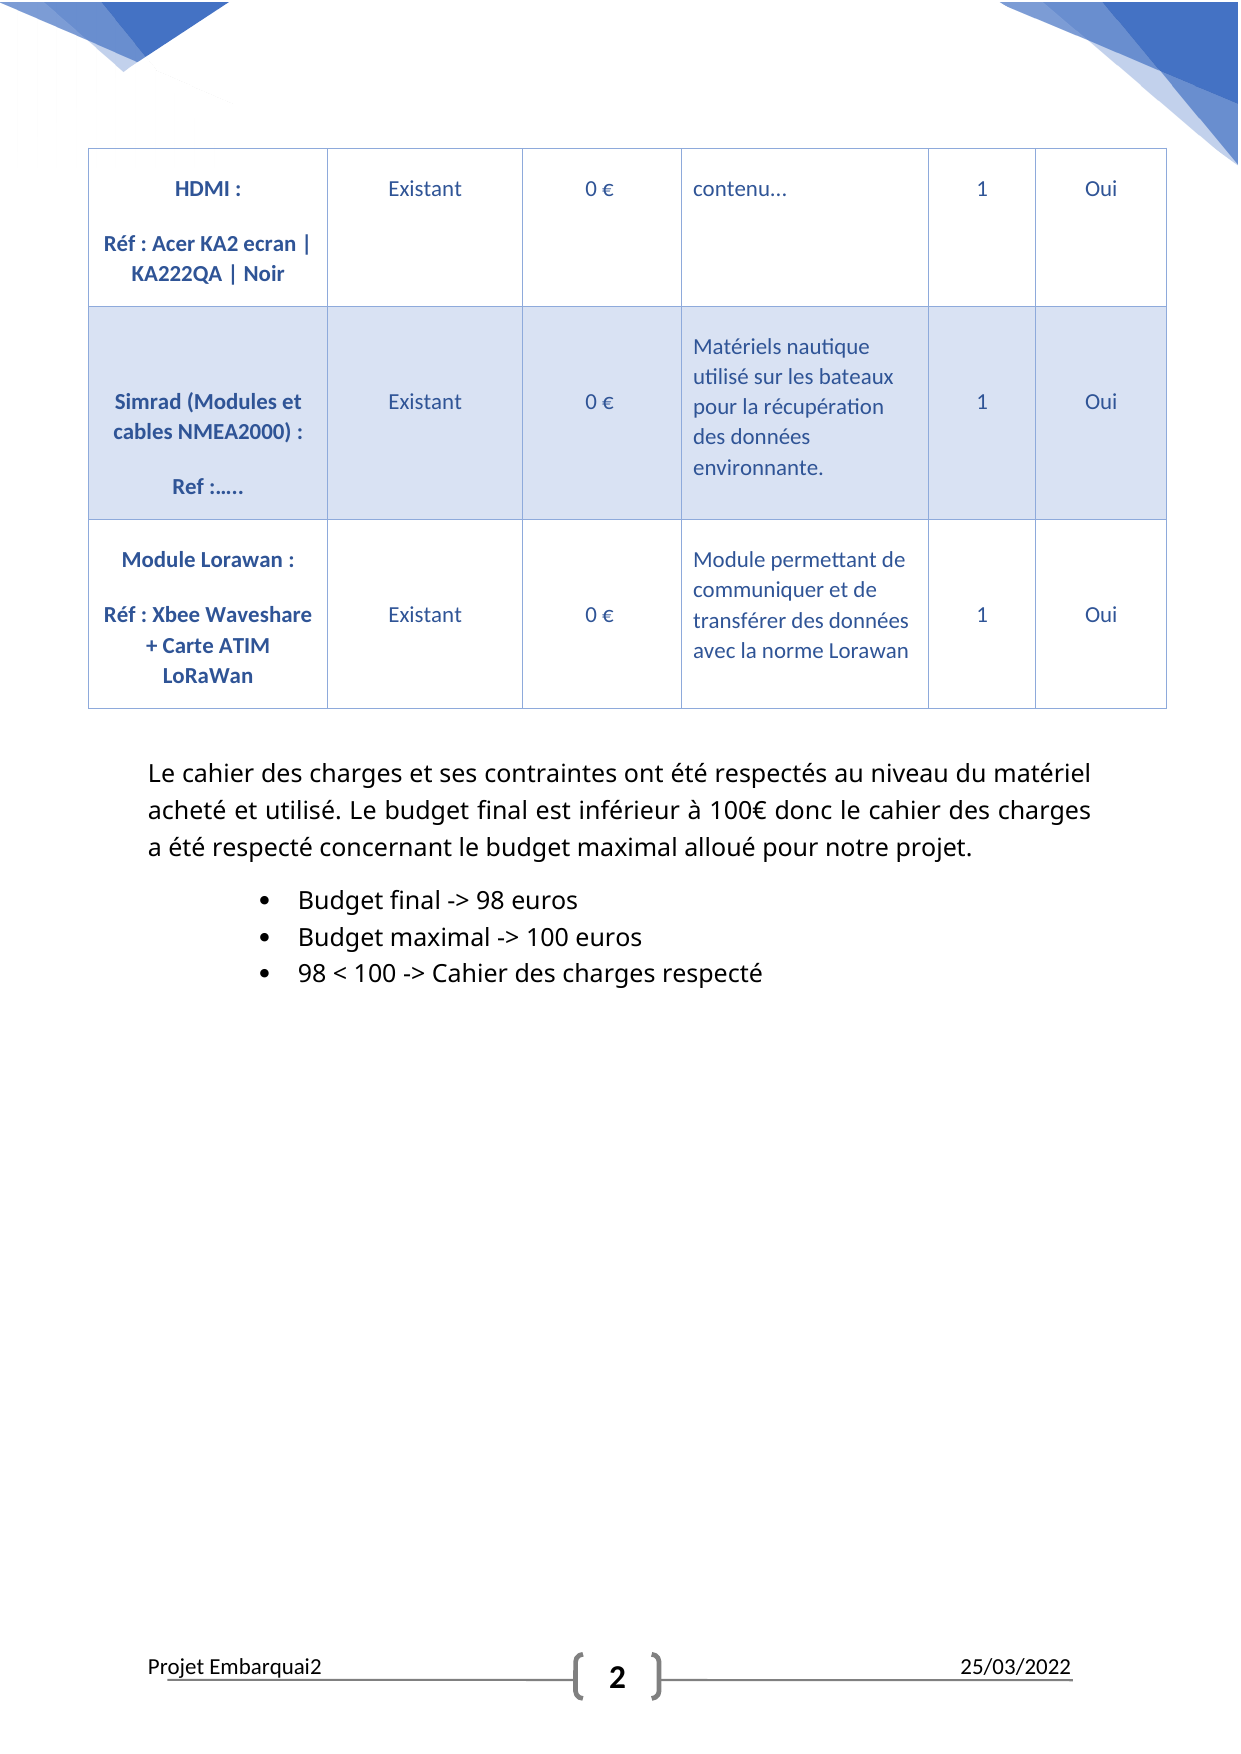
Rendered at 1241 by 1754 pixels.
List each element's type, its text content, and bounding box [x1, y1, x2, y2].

list Budget maximal -> 100 euros [260, 919, 1093, 953]
picture [0, 2, 233, 168]
table_cell Module permettant de communiquer et de transférer des données avec la norme Lorawan [682, 520, 928, 708]
table_cell 1 [929, 307, 1035, 519]
table_cell Existant [328, 307, 522, 519]
table_cell Matériels nautique utilisé sur les bateaux pour la récupération des données environnante. [682, 307, 928, 519]
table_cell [682, 149, 928, 306]
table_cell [89, 149, 327, 306]
table_cell Module Lorawan : Réf : Xbee Waveshare + Carte ATIM LoRaWan [89, 520, 327, 708]
table_cell 0 € [523, 520, 681, 708]
table_cell Existant [328, 520, 522, 708]
picture [996, 2, 1238, 168]
table_cell 0 € [523, 149, 681, 306]
text Le cahier des charges et ses contraintes ont été respectés au niveau du matériel acheté et utilisé. Le budget final est inférieur à 100€ donc le cahier des charges a été respecté concernant le budget maximal alloué pour notre projet. [148, 756, 1093, 863]
table_cell 1 [929, 149, 1035, 306]
list 98 < 100 -> Cahier des charges respecté [260, 956, 1093, 990]
table_cell Oui [1036, 149, 1166, 306]
list Budget final -> 98 euros [260, 883, 1093, 917]
table_cell Existant [328, 149, 522, 306]
table_cell Oui [1036, 307, 1166, 519]
table_cell Simrad (Modules et cables NMEA2000) : Ref :….. [89, 307, 327, 519]
table_cell Oui [1036, 520, 1166, 708]
table_cell 1 [929, 520, 1035, 708]
table_cell 0 € [523, 307, 681, 519]
